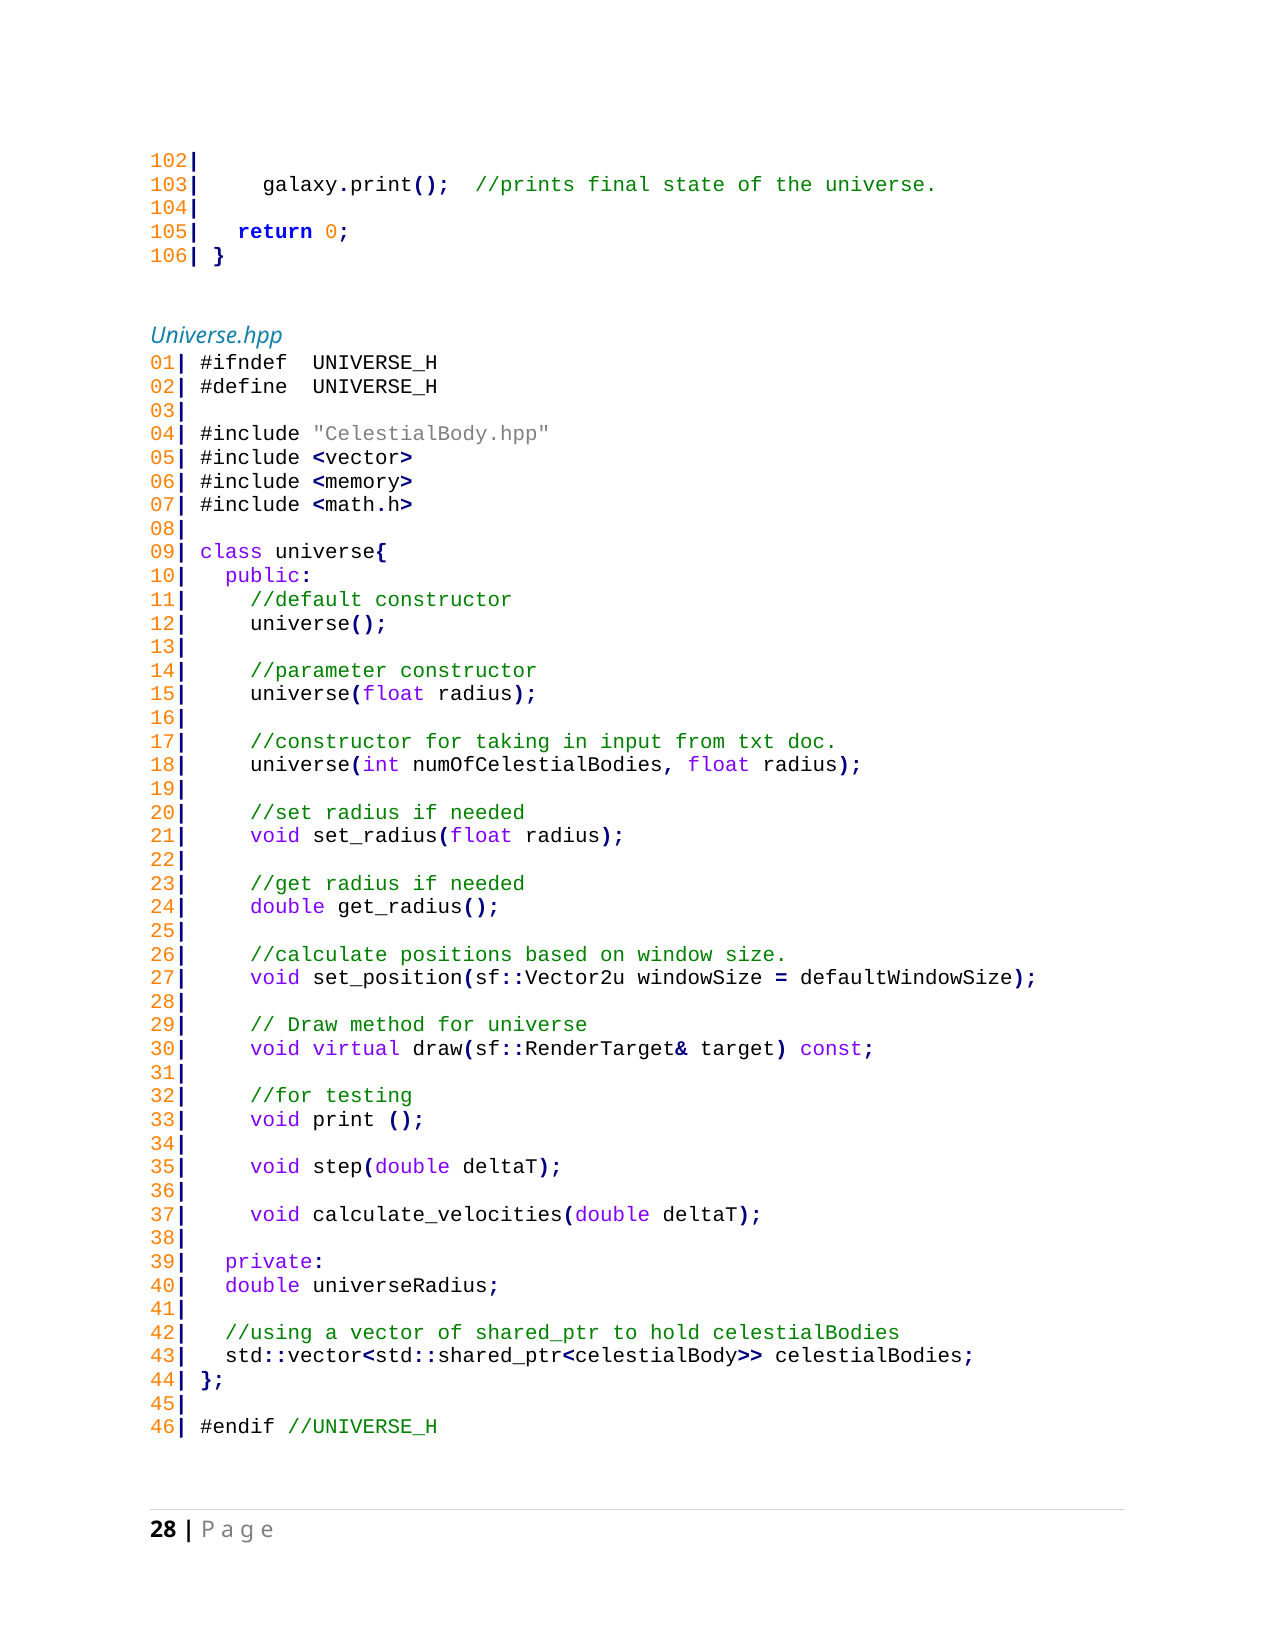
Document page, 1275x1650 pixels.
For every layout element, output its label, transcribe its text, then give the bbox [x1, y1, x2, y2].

text 21| void set_radius(float radius); [150, 825, 1125, 849]
text 05| #include <vector> [150, 447, 1125, 471]
text 22| [150, 849, 1125, 873]
text 20| //set radius if needed [150, 802, 1125, 825]
text 27| void set_position(sf::Vector2u windowSize = defaultWindowSize); [150, 967, 1125, 991]
text 29| // Draw method for universe [150, 1014, 1125, 1038]
text 25| [150, 920, 1125, 943]
text 13| [150, 636, 1125, 660]
text 105| return 0; [150, 221, 1125, 244]
text 17| //constructor for taking in input from txt doc. [150, 731, 1125, 754]
text 33| void print (); [150, 1109, 1125, 1133]
text 06| #include <memory> [150, 471, 1125, 494]
text 10| public: [150, 565, 1125, 589]
text 31| [150, 1062, 1125, 1085]
text 44| }; [150, 1369, 1125, 1393]
text 28| [150, 991, 1125, 1014]
text 16| [150, 707, 1125, 731]
text 46| #endif //UNIVERSE_H [150, 1416, 1125, 1440]
text 12| universe(); [150, 612, 1125, 636]
text 103| galaxy.print(); //prints final state of the universe. [150, 174, 1125, 197]
text 04| #include "CelestialBody.hpp" [150, 423, 1125, 447]
text 106| } [150, 244, 1125, 268]
text 43| std::vector<std::shared_ptr<celestialBody>> celestialBodies; [150, 1346, 1125, 1369]
text 37| void calculate_velocities(double deltaT); [150, 1204, 1125, 1227]
text 45| [150, 1393, 1125, 1416]
text 02| #define UNIVERSE_H [150, 376, 1125, 400]
text 35| void step(double deltaT); [150, 1156, 1125, 1180]
text 14| //parameter constructor [150, 660, 1125, 683]
text 102| [150, 150, 1125, 174]
text 39| private: [150, 1251, 1125, 1274]
text 38| [150, 1227, 1125, 1251]
text 19| [150, 778, 1125, 802]
text 18| universe(int numOfCelestialBodies, float radius); [150, 754, 1125, 778]
text 30| void virtual draw(sf::RenderTarget& target) const; [150, 1038, 1125, 1062]
subtitle Universe.hpp [150, 319, 1125, 350]
text 09| class universe{ [150, 542, 1125, 565]
text 01| #ifndef UNIVERSE_H [150, 352, 1125, 376]
text 26| //calculate positions based on window size. [150, 943, 1125, 967]
text 07| #include <math.h> [150, 494, 1125, 518]
text 40| double universeRadius; [150, 1274, 1125, 1298]
text 08| [150, 518, 1125, 542]
text 34| [150, 1133, 1125, 1156]
text 24| double get_radius(); [150, 896, 1125, 920]
text 23| //get radius if needed [150, 873, 1125, 896]
text 03| [150, 400, 1125, 423]
text 41| [150, 1298, 1125, 1322]
text 36| [150, 1180, 1125, 1204]
text 32| //for testing [150, 1085, 1125, 1109]
text 104| [150, 197, 1125, 221]
text 15| universe(float radius); [150, 683, 1125, 707]
text 11| //default constructor [150, 589, 1125, 612]
text 42| //using a vector of shared_ptr to hold celestialBodies [150, 1322, 1125, 1346]
